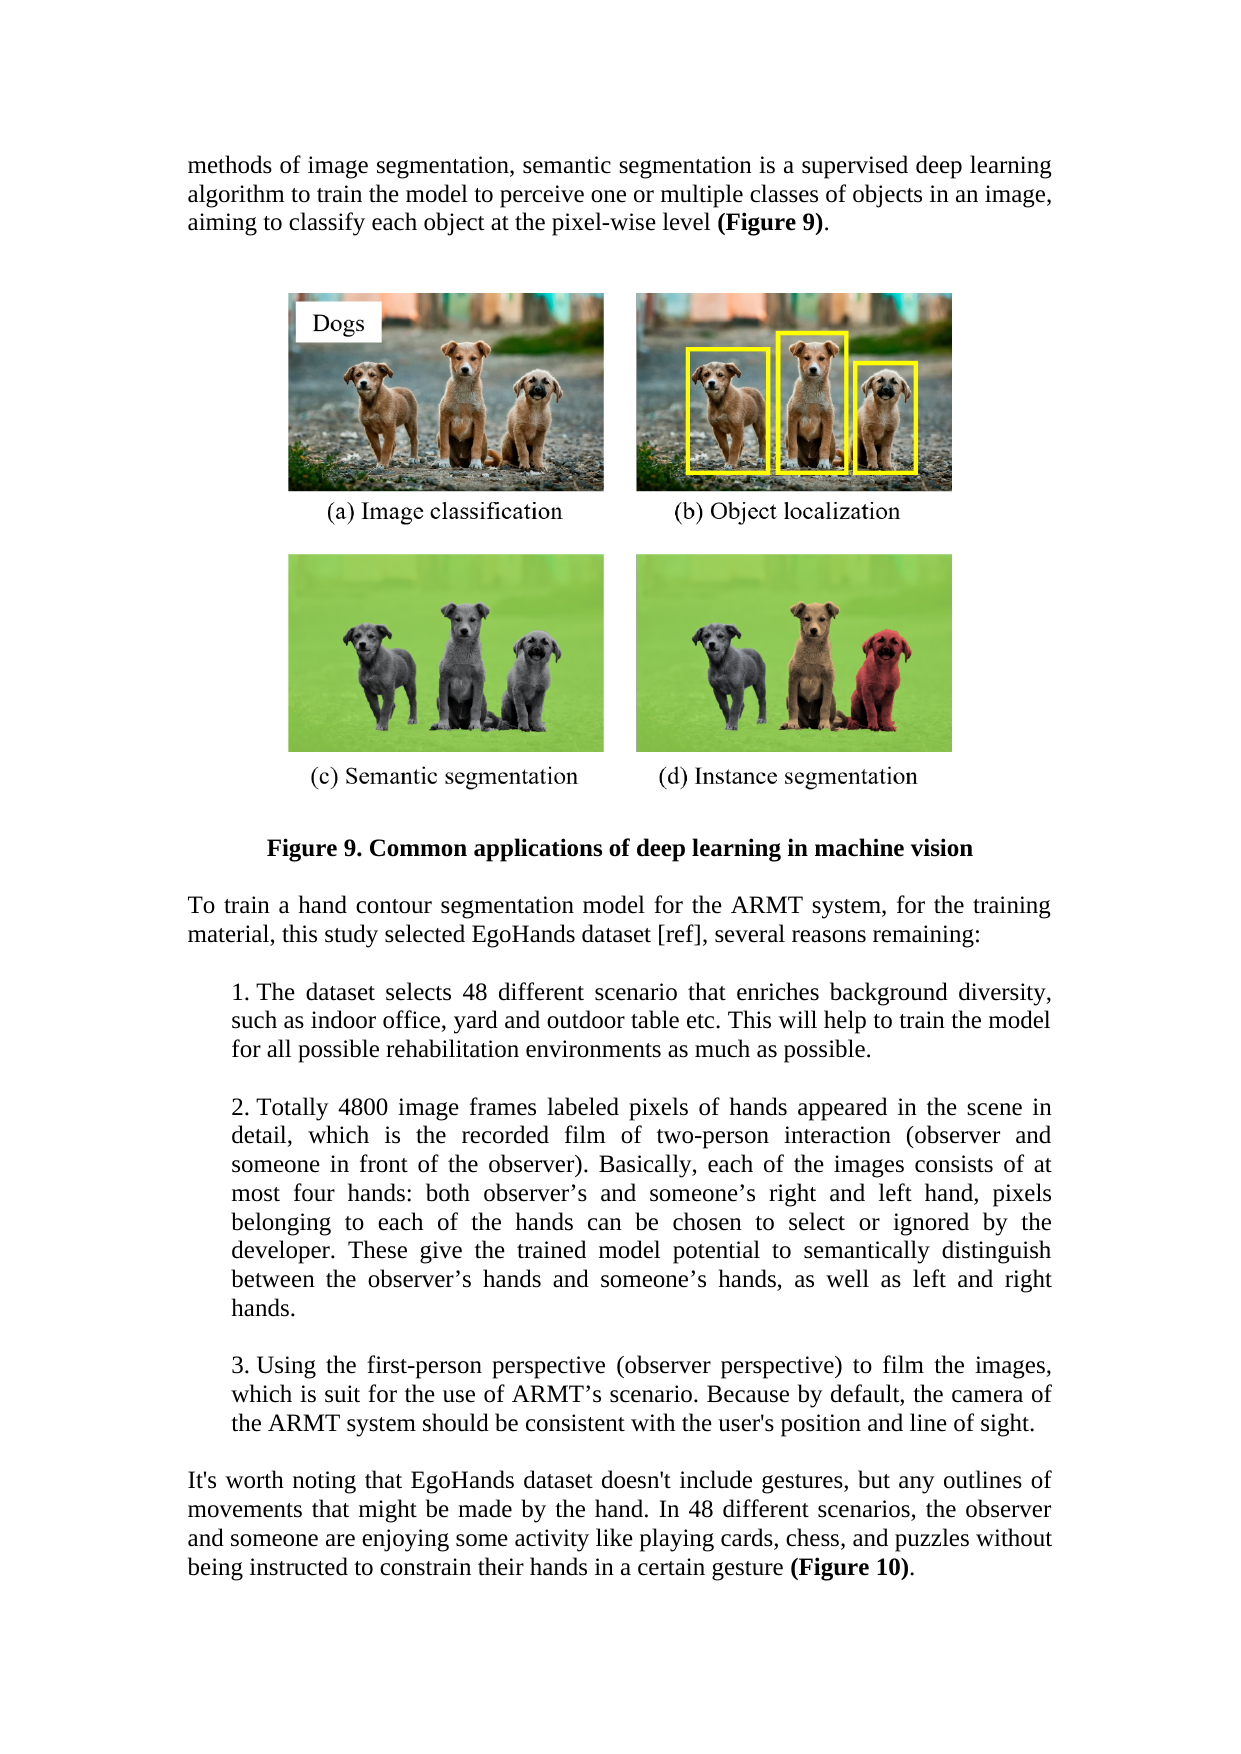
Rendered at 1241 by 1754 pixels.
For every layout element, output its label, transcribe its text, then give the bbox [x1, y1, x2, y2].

list Totally 4800 image frames labeled pixels of hands appeared in the scene in detail, which is the recorded film of two-person interaction (observer and someone in front of the observer). Basically, each of the images consists of at most four hands: both observer’s and someone’s right and left hand, pixels belonging to each of the hands can be chosen to select or ignored by the developer. These give the trained model potential to semantically distinguish between the observer’s hands and someone’s hands, as well as left and right hands. [231, 1092, 1053, 1322]
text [187, 150, 1053, 236]
list Using the first-person perspective (observer perspective) to film the images, which is suit for the use of ARMT’s scenario. Because by default, the camera of the ARMT system should be consistent with the user's position and line of sight. [231, 1351, 1053, 1437]
picture [288, 293, 952, 805]
list The dataset selects 48 different scenario that enriches background diversity, such as indoor office, yard and outdoor table etc. This will help to train the model for all possible rehabilitation environments as much as possible. [231, 977, 1053, 1092]
text To train a hand contour segmentation model for the ARMT system, for the training material, this study selected EgoHands dataset [ref], several reasons remaining: [187, 891, 1053, 948]
text Figure 9. Common applications of deep learning in machine vision [187, 833, 1053, 862]
text It's worth noting that EgoHands dataset doesn't include gestures, but any outlines of movements that might be made by the hand. In 48 different scenarios, the observer and someone are enjoying some activity like playing cards, chess, and puzzles without being instructed to constrain their hands in a certain gesture (Figure 10). [187, 1466, 1053, 1581]
